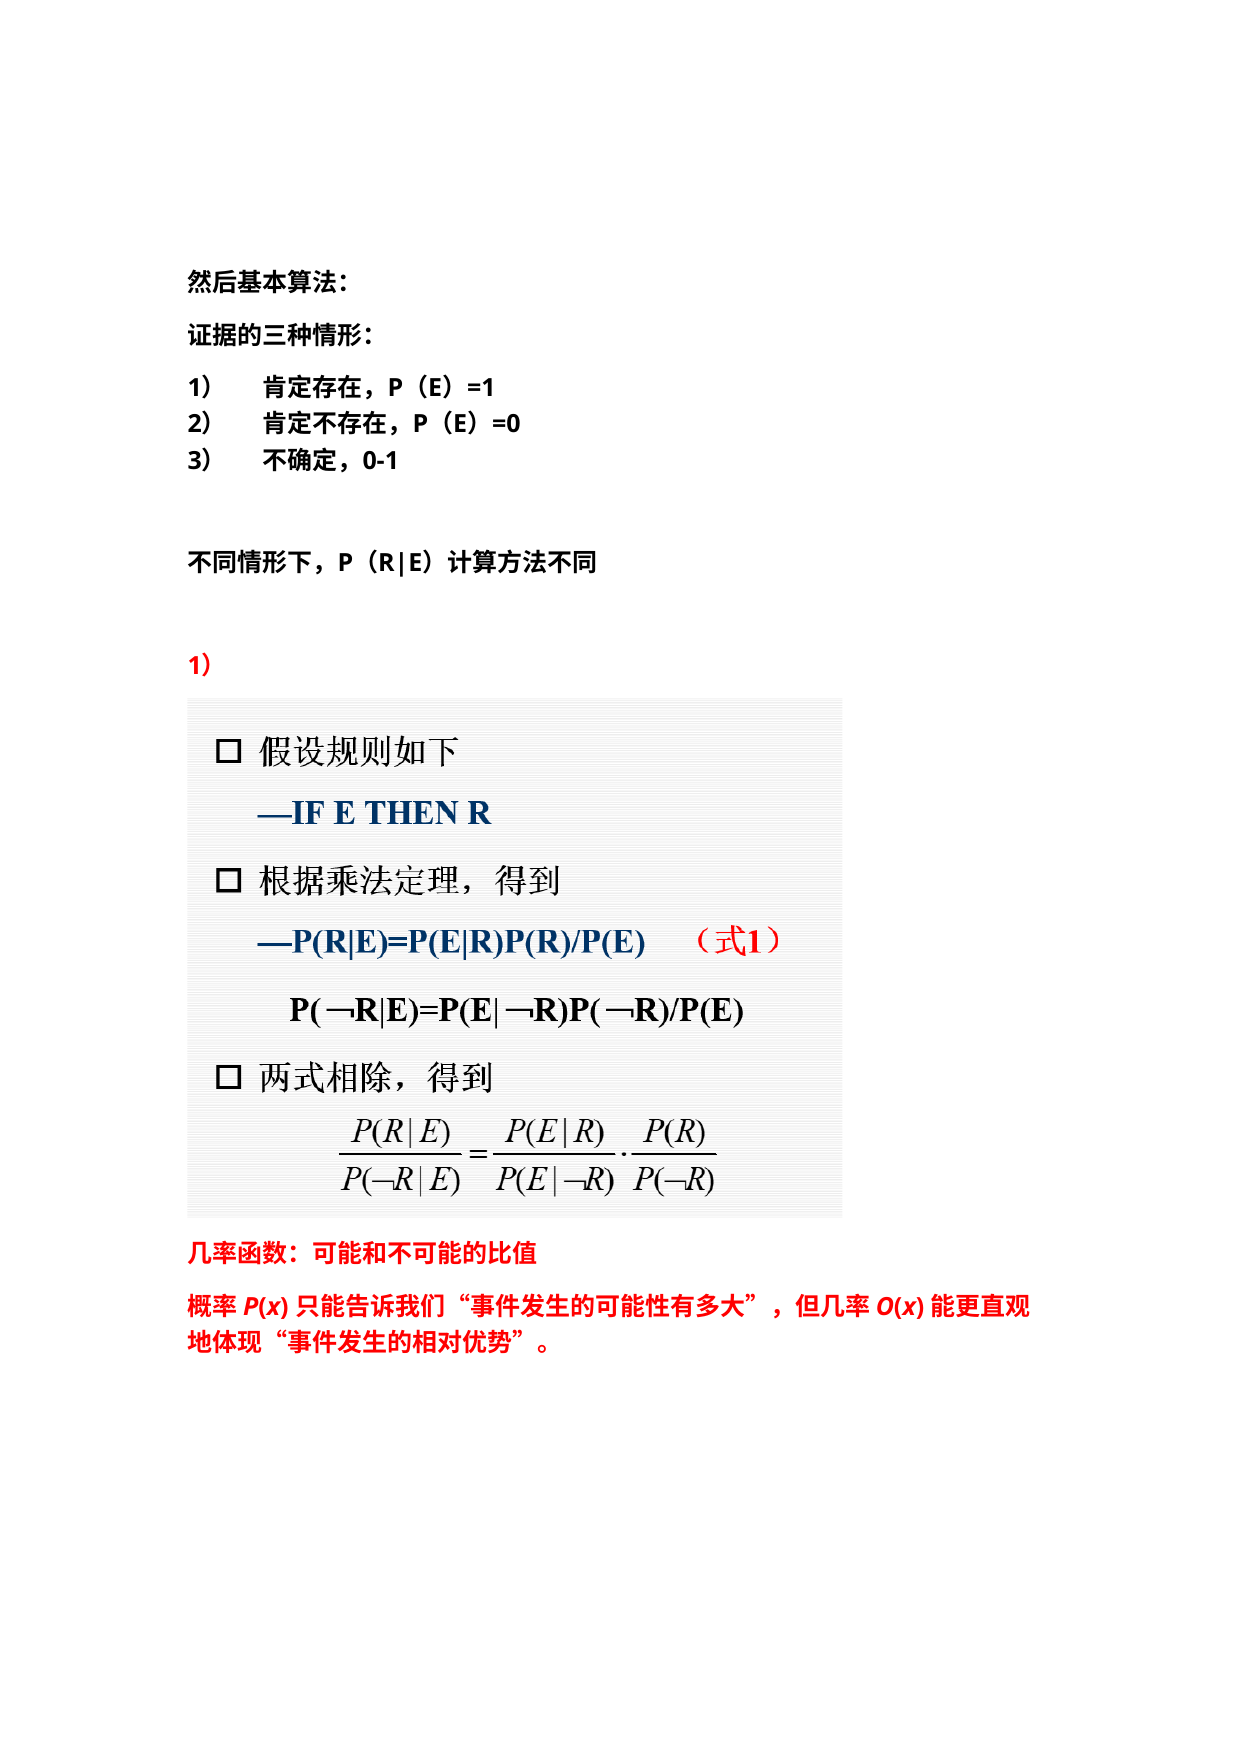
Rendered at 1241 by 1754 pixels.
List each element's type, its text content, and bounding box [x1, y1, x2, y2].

text 然后基本算法： [187, 263, 1053, 299]
list 肯定存在，P（E）=1 [187, 368, 1053, 404]
text 证据的三种情形： [187, 315, 1053, 351]
text 1） [187, 646, 1053, 682]
list 肯定不存在，P（E）=0 [187, 404, 1053, 440]
list 不确定，0-1 [187, 440, 1053, 476]
text 几率函数：可能和不可能的比值 [187, 1234, 1053, 1270]
text 不同情形下，P（R|E）计算方法不同 [187, 543, 1053, 579]
picture [187, 698, 843, 1218]
text 概率 P(x) 只能告诉我们“事件发生的可能性有多大”，但几率 O(x) 能更直观地体现“事件发生的相对优势”​。 [187, 1286, 1053, 1359]
